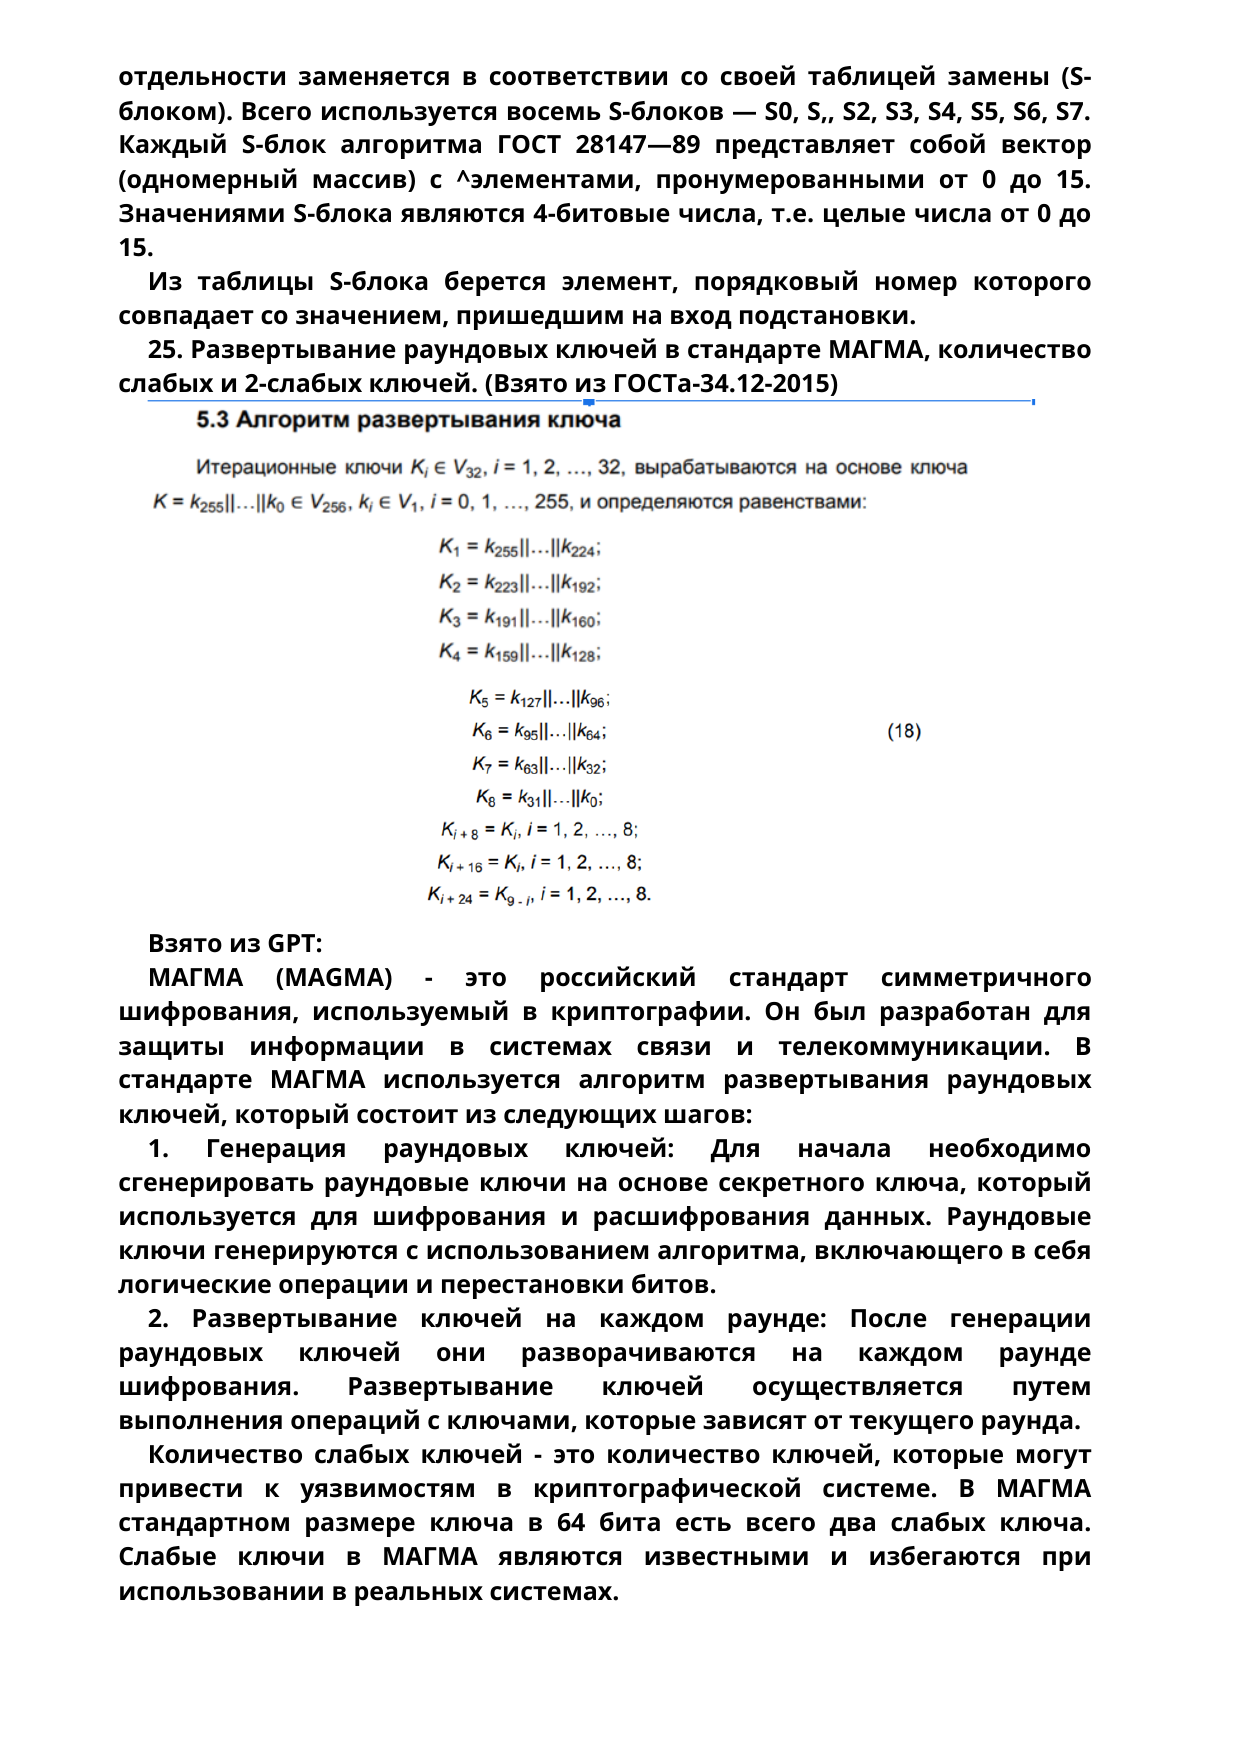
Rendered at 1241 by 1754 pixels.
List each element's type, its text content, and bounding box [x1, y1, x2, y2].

text 1. Генерация раундовых ключей: Для начала необходимо сгенерировать раундовые ключи на основе секретного ключа, который используется для шифрования и расшифрования данных. Раундовые ключи генерируются с использованием алгоритма, включающего в себя логические операции и перестановки битов. [118, 1130, 1092, 1301]
picture [147, 399, 1035, 926]
text Количество слабых ключей - это количество ключей, которые могут привести к уязвимостям в криптографической системе. В МАГМА стандартном размере ключа в 64 бита есть всего два слабых ключа. Слабые ключи в МАГМА являются известными и избегаются при использовании в реальных системах. [118, 1437, 1092, 1607]
text МАГМА (MAGMA) - это российский стандарт симметричного шифрования, используемый в криптографии. Он был разработан для защиты информации в системах связи и телекоммуникации. В стандарте МАГМА используется алгоритм развертывания раундовых ключей, который состоит из следующих шагов: [118, 960, 1092, 1130]
text 2. Развертывание ключей на каждом раунде: После генерации раундовых ключей они разворачиваются на каждом раунде шифрования. Развертывание ключей осуществляется путем выполнения операций с ключами, которые зависят от текущего раунда. [118, 1301, 1092, 1437]
subtitle 25. Развертывание раундовых ключей в стандарте МАГМА, количество слабых и 2-слабых ключей. (Взято из ГОСТа-34.12-2015) [118, 332, 1092, 400]
text Взято из GPT: [118, 926, 1092, 960]
text Из таблицы S-блока берется элемент, порядковый номер которого совпадает со значением, пришедшим на вход подстановки. [118, 263, 1092, 332]
